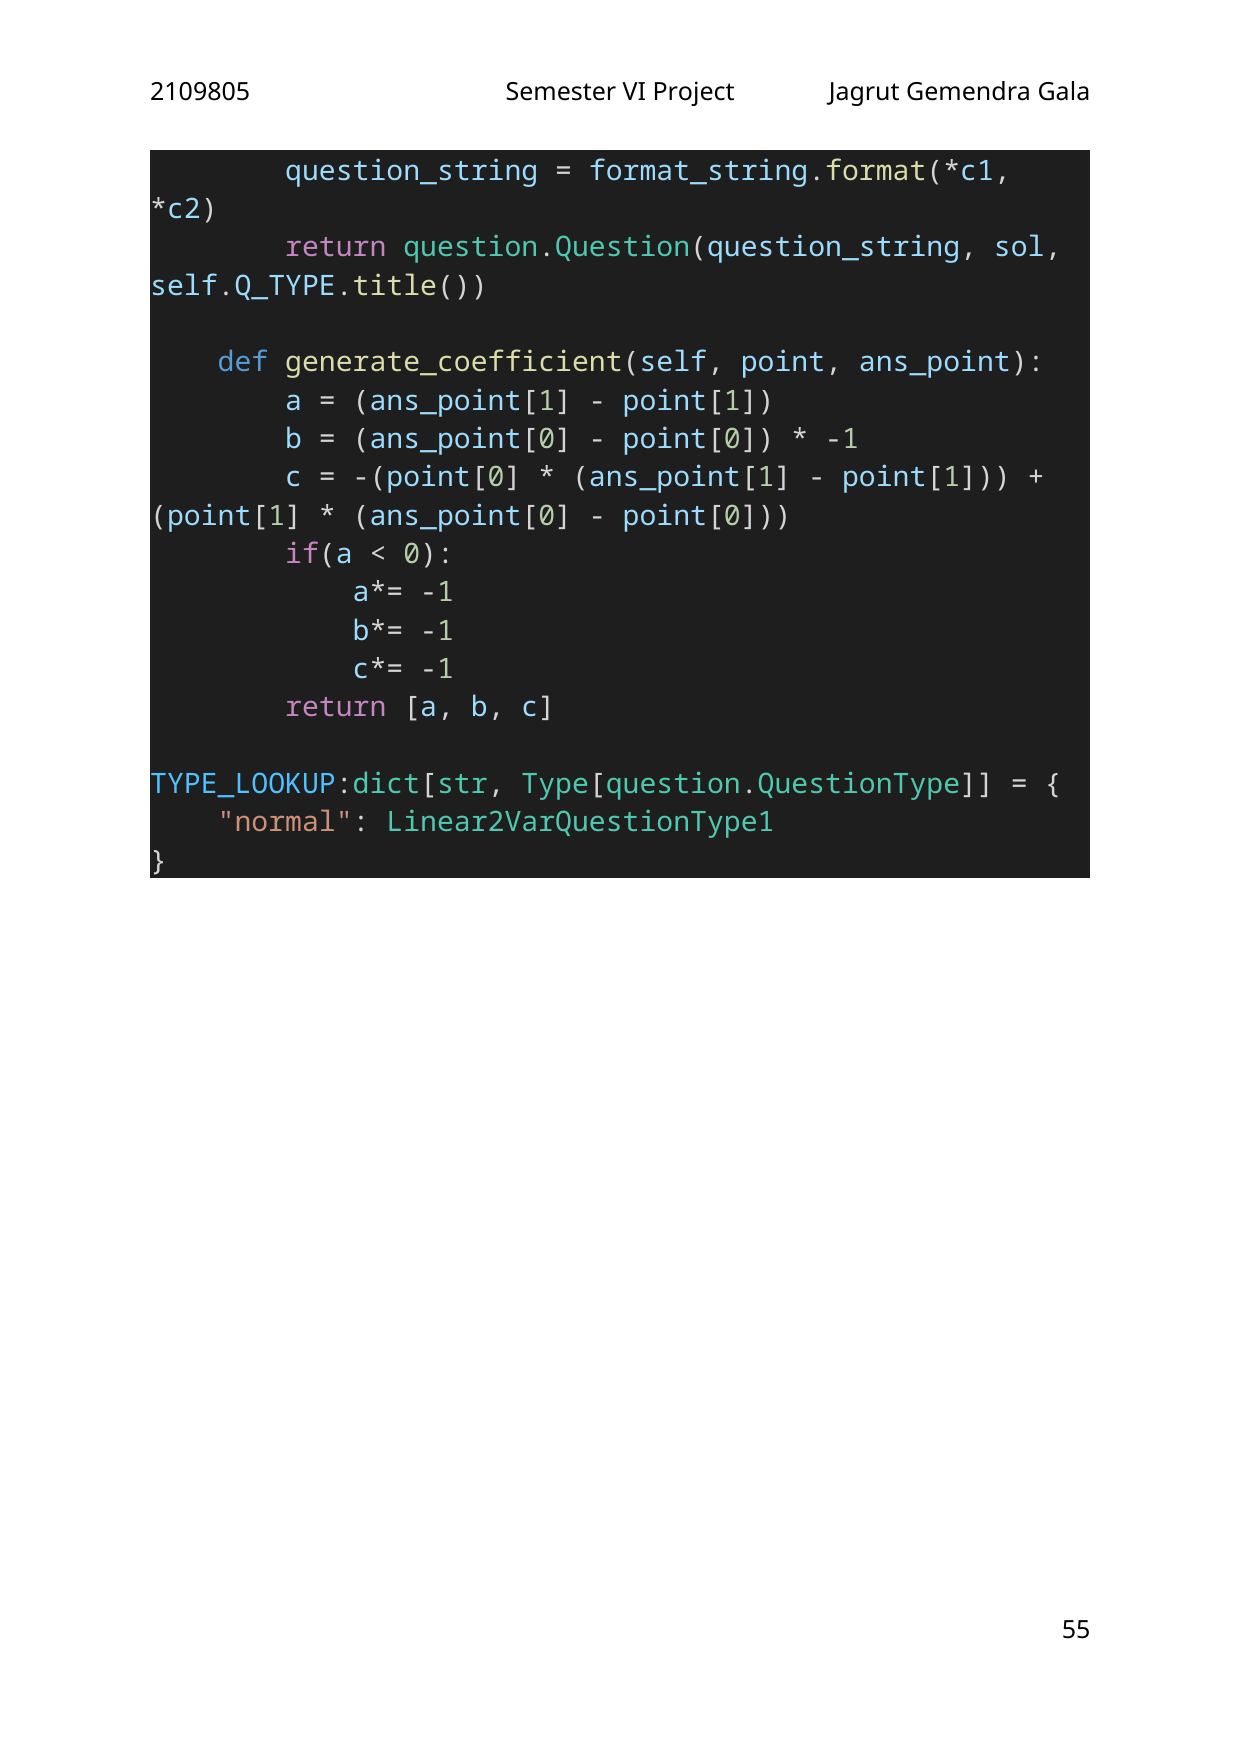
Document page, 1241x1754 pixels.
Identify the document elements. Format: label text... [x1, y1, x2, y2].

text c*= -1 [150, 648, 1090, 687]
text question_string = format_string.format(*c1, *c2) [150, 150, 1090, 227]
text b*= -1 [150, 610, 1090, 648]
text if(a < 0): [150, 533, 1090, 572]
text return [a, b, c] [150, 687, 1090, 725]
text a = (ans_point[1] - point[1]) [150, 380, 1090, 418]
text TYPE_LOOKUP:dict[str, Type[question.QuestionType]] = { [150, 763, 1090, 802]
text a*= -1 [150, 572, 1090, 610]
text b = (ans_point[0] - point[0]) * -1 [150, 418, 1090, 457]
text def generate_coefficient(self, point, ans_point): [150, 342, 1090, 380]
text return question.Question(question_string, sol, self.Q_TYPE.title()) [150, 227, 1090, 303]
text "normal": Linear2VarQuestionType1 [150, 802, 1090, 840]
text } [150, 840, 1090, 878]
text c = -(point[0] * (ans_point[1] - point[1])) + (point[1] * (ans_point[0] - point[0])) [150, 457, 1090, 533]
